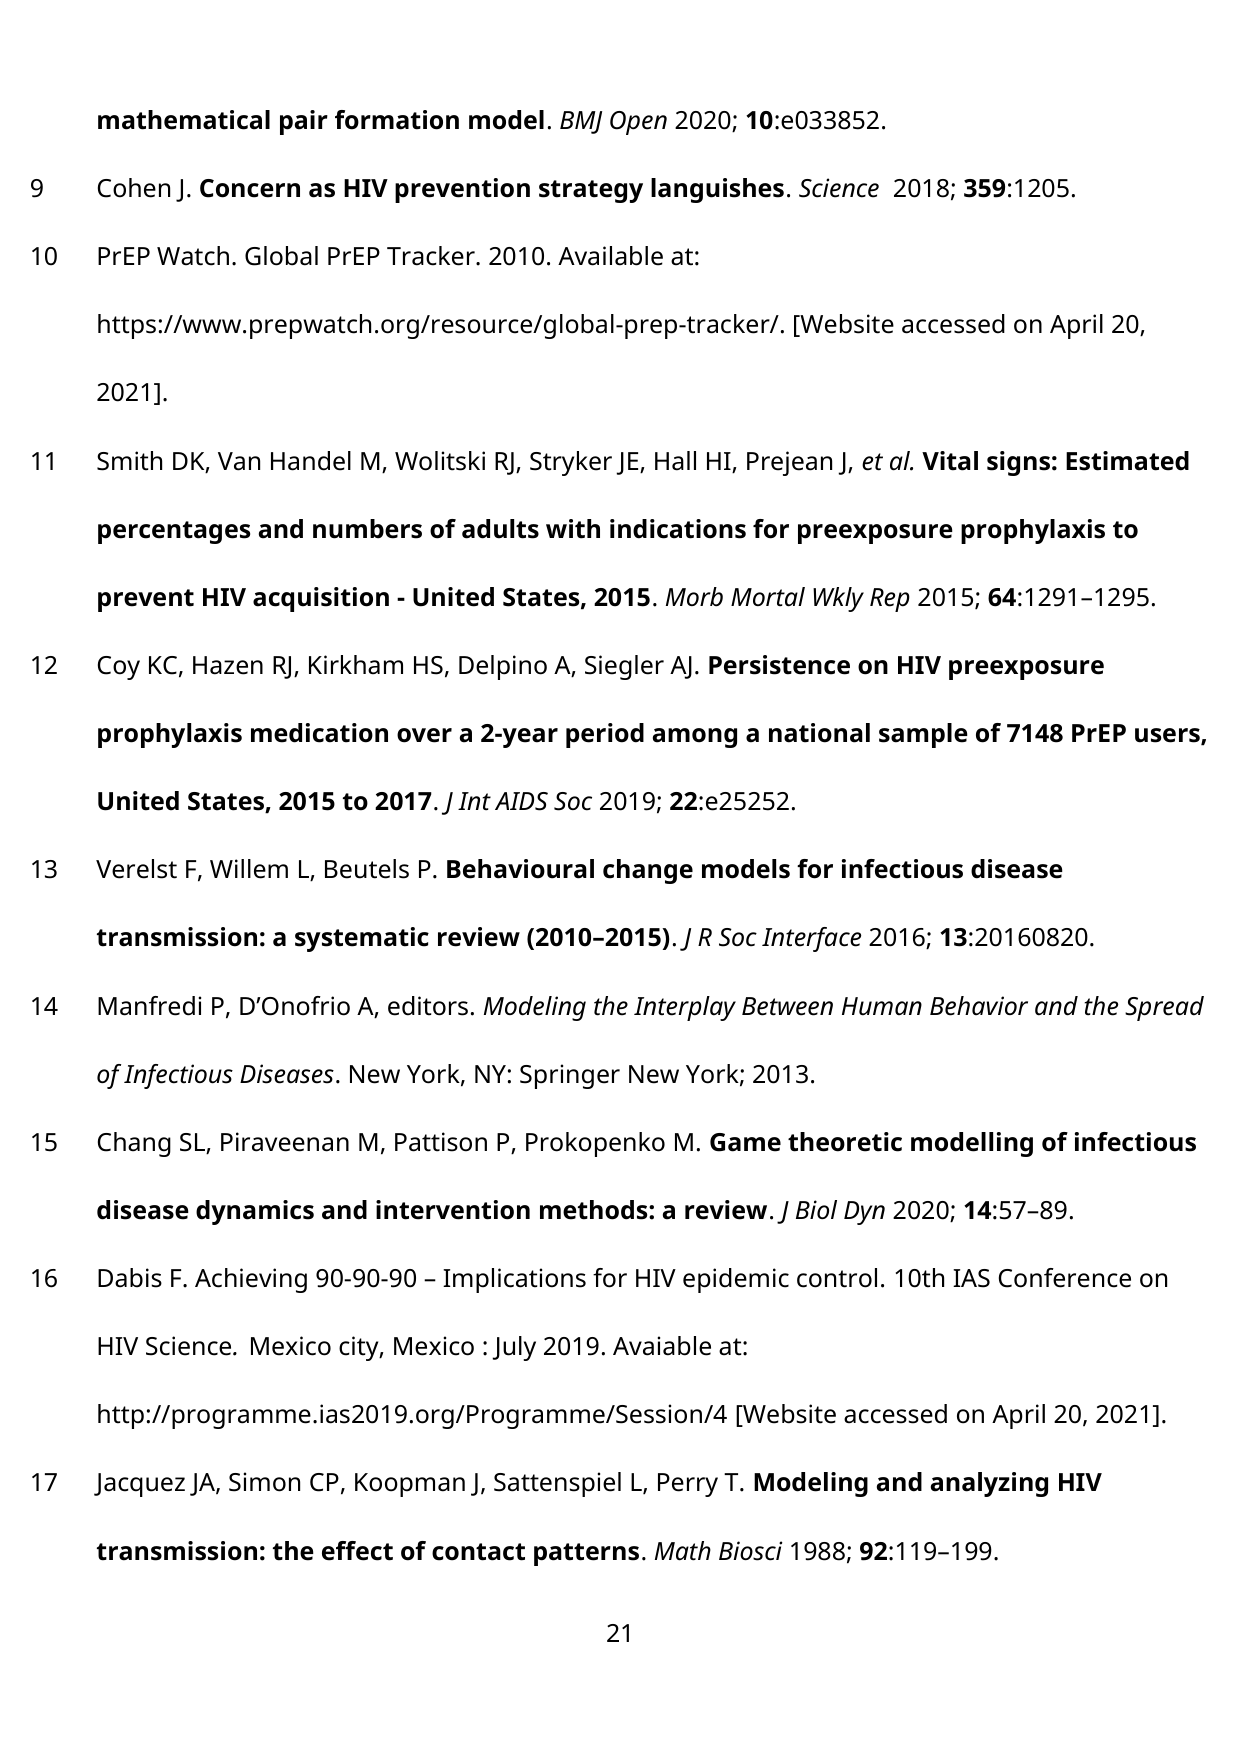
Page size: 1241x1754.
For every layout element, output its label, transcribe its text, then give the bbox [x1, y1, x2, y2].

text 15 Chang SL, Piraveenan M, Pattison P, Prokopenko M. Game theoretic modelling of infectious disease dynamics and intervention methods: a review. J Biol Dyn 2020; 14:57–89. [29, 1124, 1211, 1227]
text 9 Cohen J. Concern as HIV prevention strategy languishes. Science 2018; 359:1205. [29, 171, 1211, 205]
text 12 Coy KC, Hazen RJ, Kirkham HS, Delpino A, Siegler AJ. Persistence on HIV preexposure prophylaxis medication over a 2-year period among a national sample of 7148 PrEP users, United States, 2015 to 2017. J Int AIDS Soc 2019; 22:e25252. [29, 648, 1211, 818]
text 10 PrEP Watch. Global PrEP Tracker. 2010. Available at: https://www.prepwatch.org/resource/global-prep-tracker/. [Website accessed on April 20, 2021]. [29, 239, 1211, 409]
text 13 Verelst F, Willem L, Beutels P. Behavioural change models for infectious disease transmission: a systematic review (2010–2015). J R Soc Interface 2016; 13:20160820. [29, 852, 1211, 954]
text 16 Dabis F. Achieving 90-90-90 – Implications for HIV epidemic control. 10th IAS Conference on HIV Science. Mexico city, Mexico : July 2019. Avaiable at: http://programme.ias2019.org/Programme/Session/4 [Website accessed on April 20, 2021]. [29, 1261, 1211, 1431]
text 14 Manfredi P, D’Onofrio A, editors. Modeling the Interplay Between Human Behavior and the Spread of Infectious Diseases. New York, NY: Springer New York; 2013. [29, 988, 1211, 1090]
text 17 Jacquez JA, Simon CP, Koopman J, Sattenspiel L, Perry T. Modeling and analyzing HIV transmission: the effect of contact patterns. Math Biosci 1988; 92:119–199. [29, 1465, 1211, 1567]
text 11 Smith DK, Van Handel M, Wolitski RJ, Stryker JE, Hall HI, Prejean J, et al. Vital signs: Estimated percentages and numbers of adults with indications for preexposure prophylaxis to prevent HIV acquisition - United States, 2015. Morb Mortal Wkly Rep 2015; 64:1291–1295. [29, 443, 1211, 613]
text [29, 103, 1211, 137]
